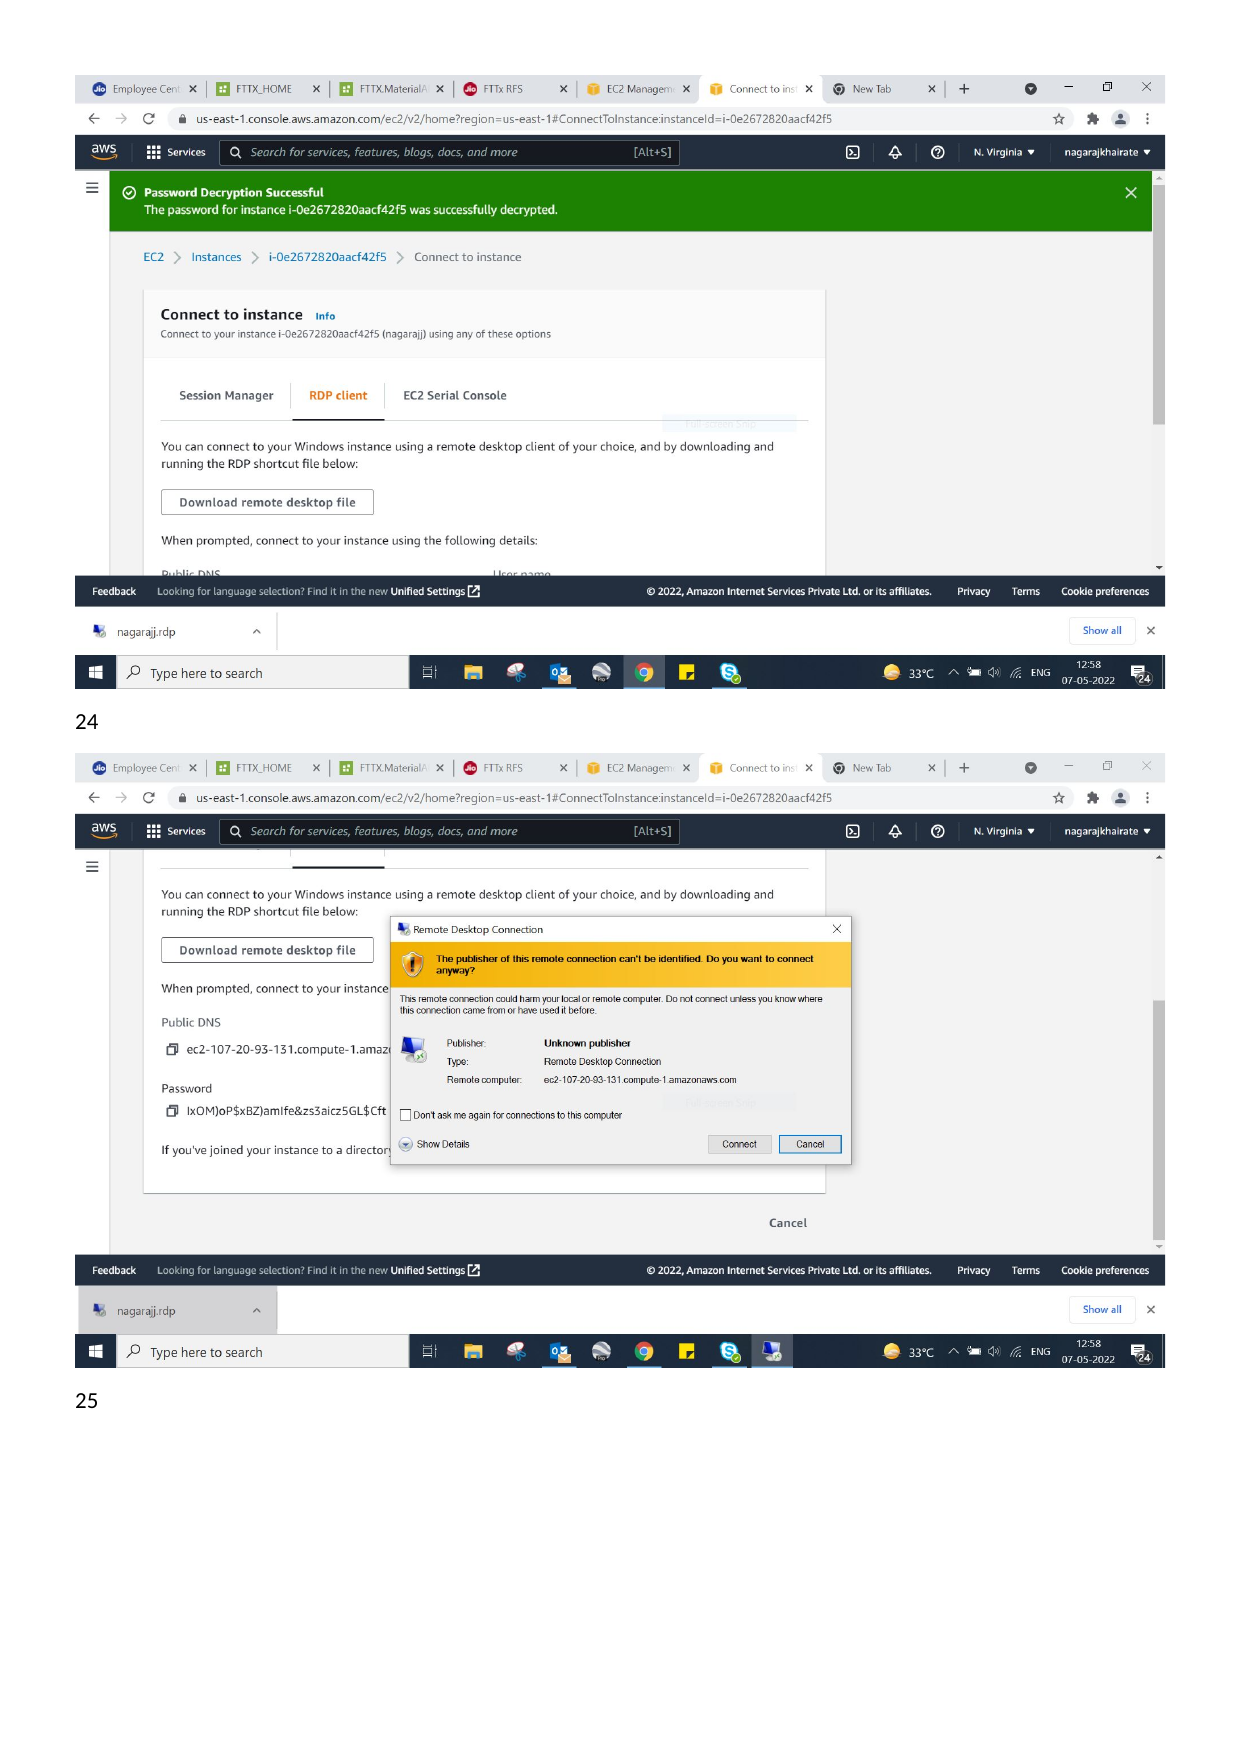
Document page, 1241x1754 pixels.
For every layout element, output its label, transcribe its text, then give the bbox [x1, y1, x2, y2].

picture [75, 75, 1166, 689]
picture [75, 753, 1166, 1368]
text 24 [75, 707, 1165, 735]
text 25 [75, 1386, 1165, 1414]
